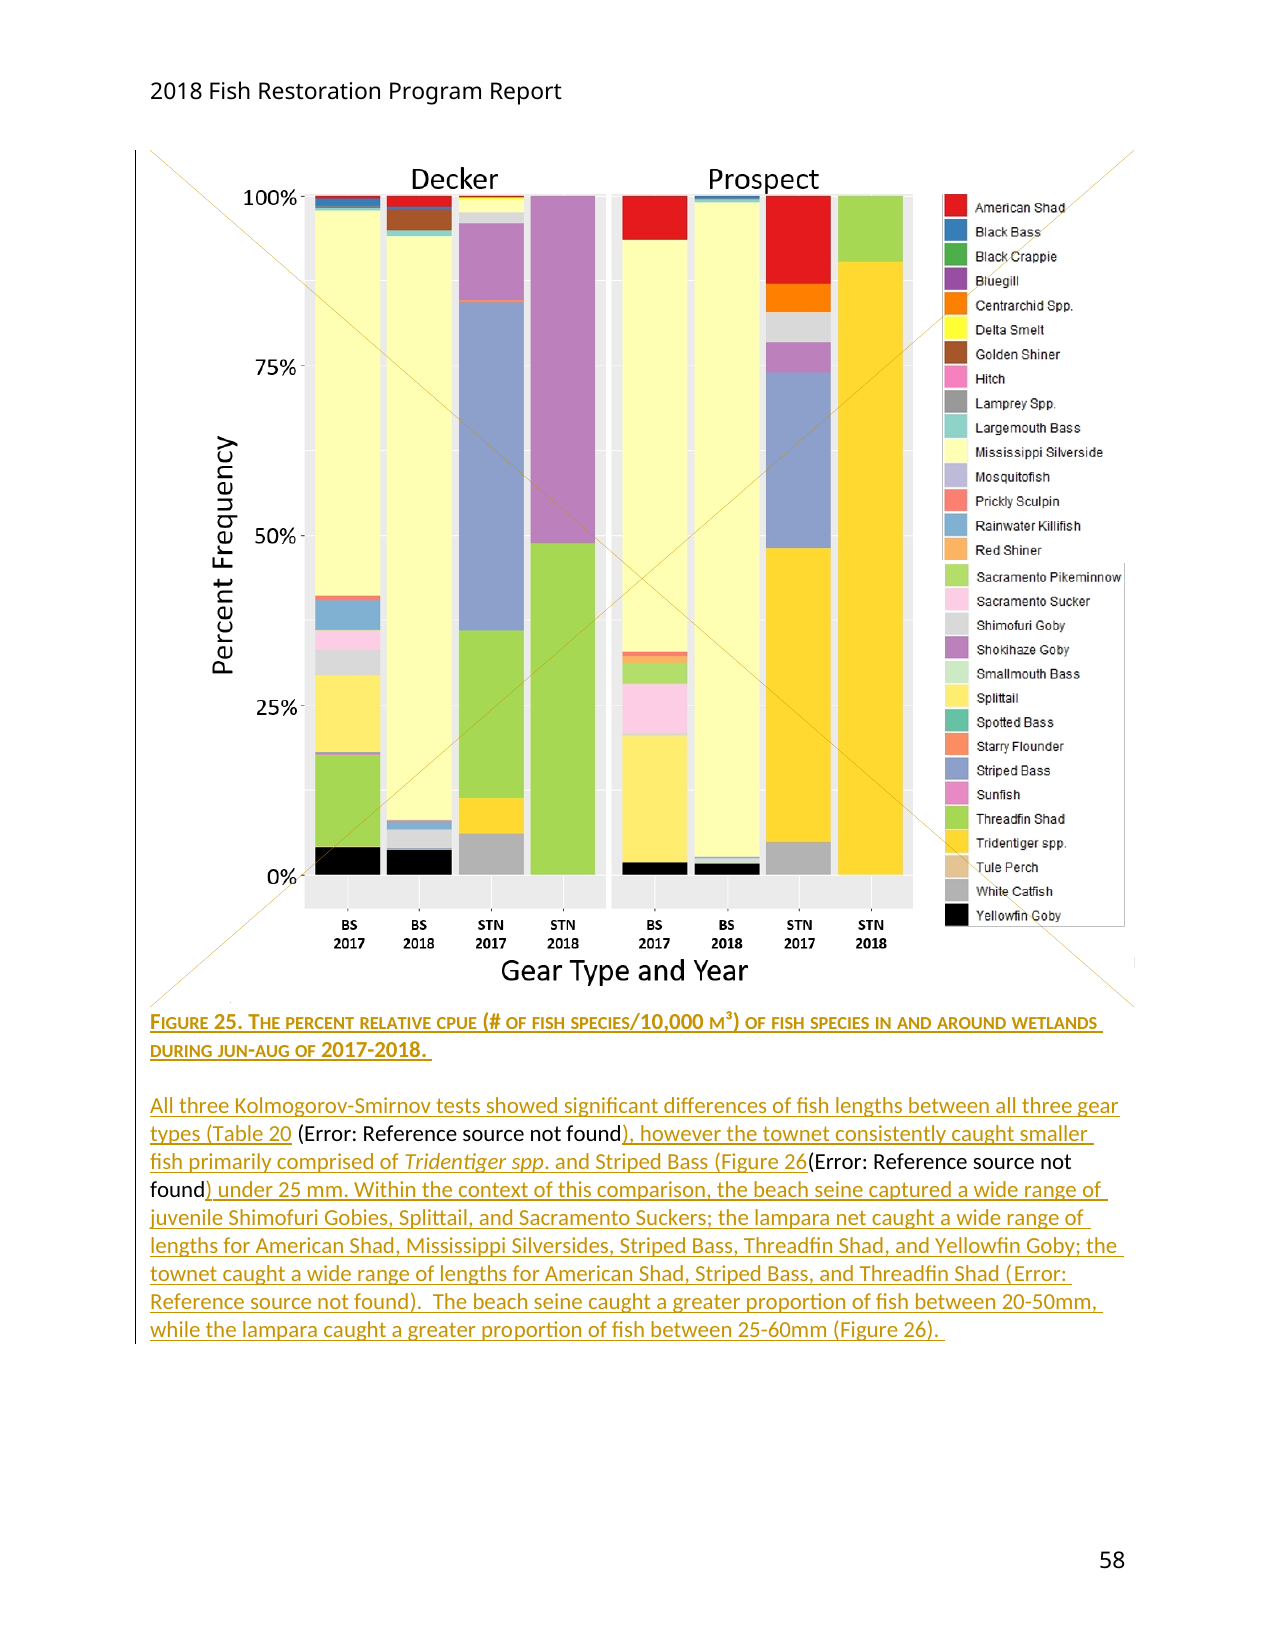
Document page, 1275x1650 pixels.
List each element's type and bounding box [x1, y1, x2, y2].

picture [151, 580, 1133, 1008]
picture [643, 151, 1135, 1006]
picture [152, 150, 1132, 577]
picture [150, 152, 641, 1006]
